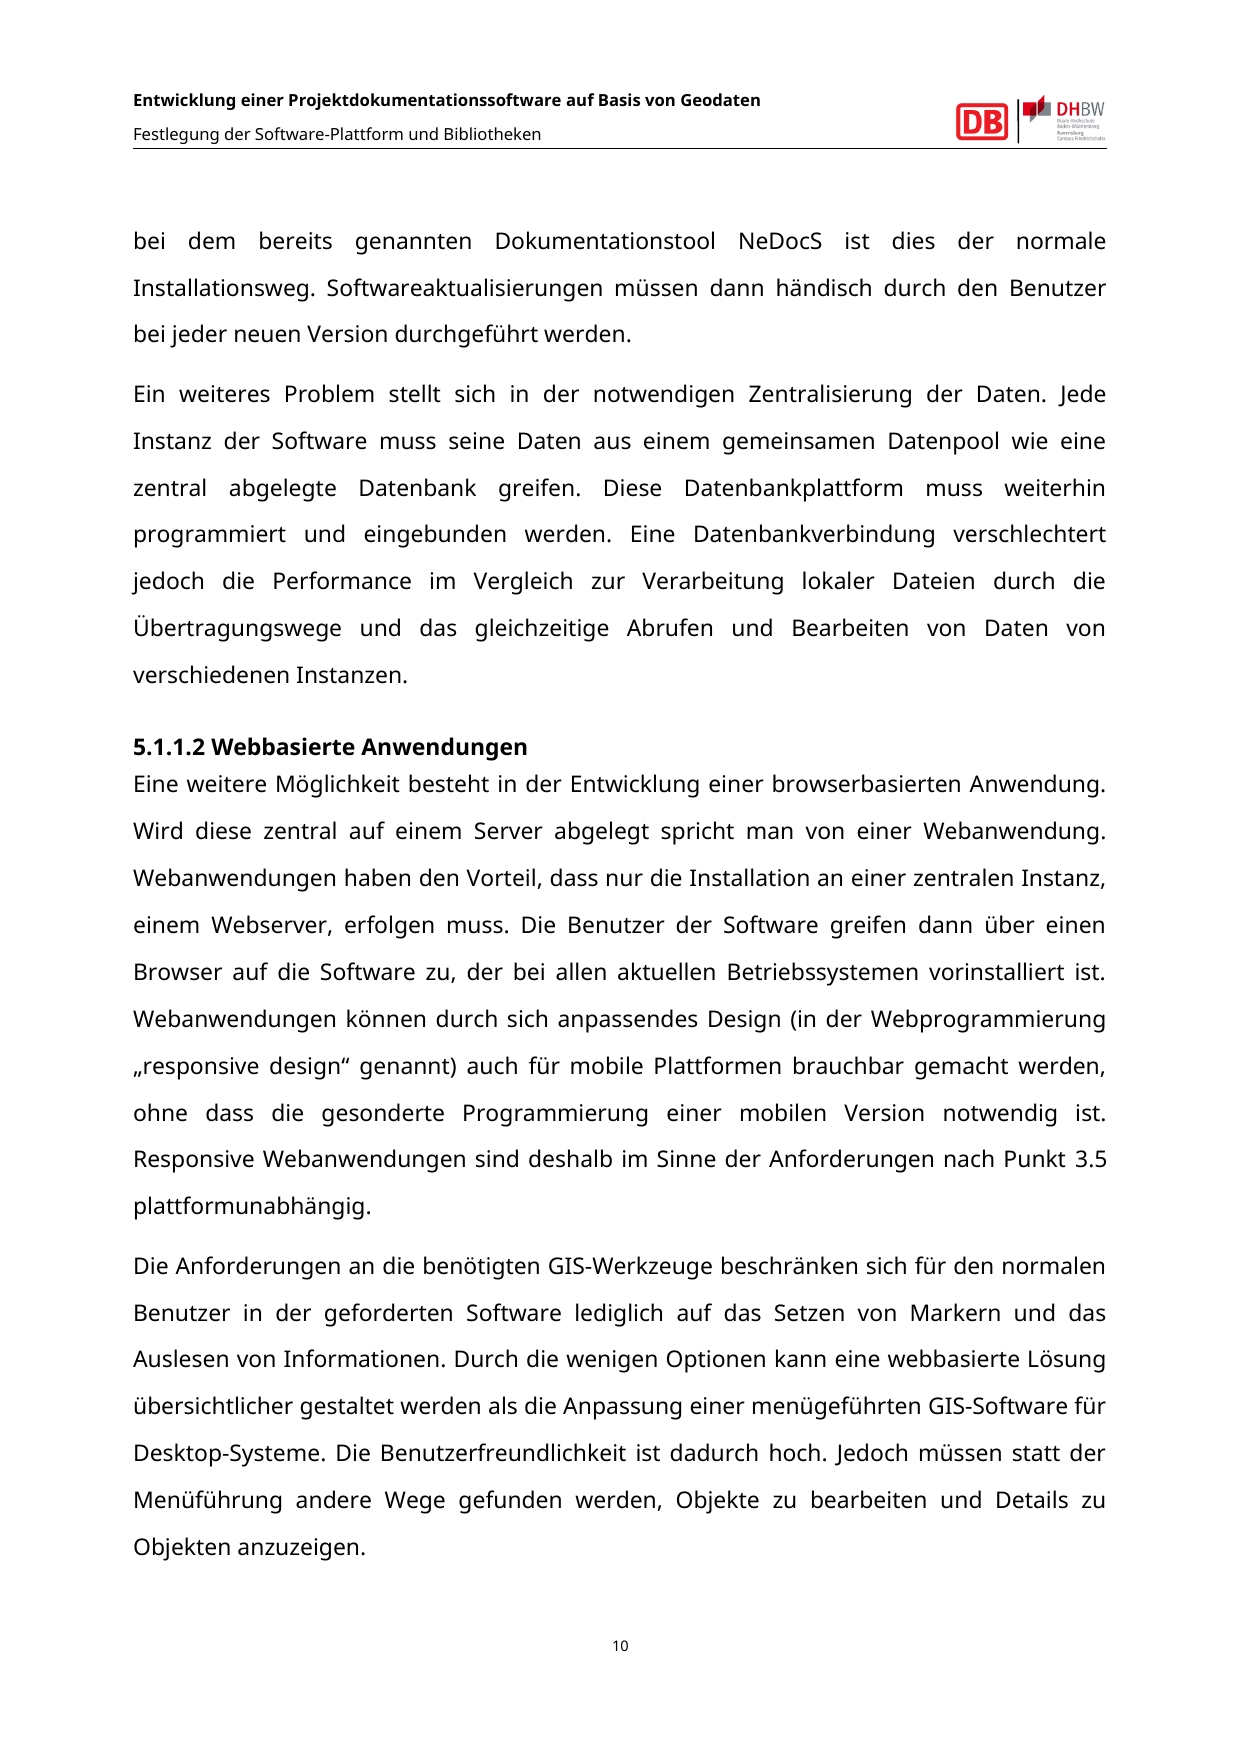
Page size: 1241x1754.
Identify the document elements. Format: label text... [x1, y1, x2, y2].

picture [1023, 95, 1106, 141]
text Die Anforderungen an die benötigten GIS-Werkzeuge beschränken sich für den normalen Benutzer in der geforderten Software lediglich auf das Setzen von Markern und das Auslesen von Informationen. Durch die wenigen Optionen kann eine webbasierte Lösung übersichtlicher gestaltet werden als die Anpassung einer menügeführten GIS-Software für Desktop-Systeme. Die Benutzerfreundlichkeit ist dadurch hoch. Jedoch müssen statt der Menüführung andere Wege gefunden werden, Objekte zu bearbeiten und Details zu Objekten anzuzeigen. [133, 1250, 1107, 1562]
text Ein weiteres Problem stellt sich in der notwendigen Zentralisierung der Daten. Jede Instanz der Software muss seine Daten aus einem gemeinsamen Datenpool wie eine zentral abgelegte Datenbank greifen. Diese Datenbankplattform muss weiterhin programmiert und eingebunden werden. Eine Datenbankverbindung verschlechtert jedoch die Performance im Vergleich zur Verarbeitung lokaler Dateien durch die Übertragungswege und das gleichzeitige Abrufen und Bearbeiten von Daten von verschiedenen Instanzen. [133, 378, 1107, 690]
subtitle Webbasierte Anwendungen [133, 731, 1107, 762]
text Eine weitere Möglichkeit besteht in der Entwicklung einer browserbasierten Anwendung. Wird diese zentral auf einem Server abgelegt spricht man von einer Webanwendung. Webanwendungen haben den Vorteil, dass nur die Installation an einer zentralen Instanz, einem Webserver, erfolgen muss. Die Benutzer der Software greifen dann über einen Browser auf die Software zu, der bei allen aktuellen Betriebssystemen vorinstalliert ist. Webanwendungen können durch sich anpassendes Design (in der Webprogrammierung „responsive design“ genannt) auch für mobile Plattformen brauchbar gemacht werden, ohne dass die gesonderte Programmierung einer mobilen Version notwendig ist. Responsive Webanwendungen sind deshalb im Sinne der Anforderungen nach Punkt 3.5 plattformunabhängig. [133, 768, 1107, 1222]
picture [956, 103, 1009, 141]
